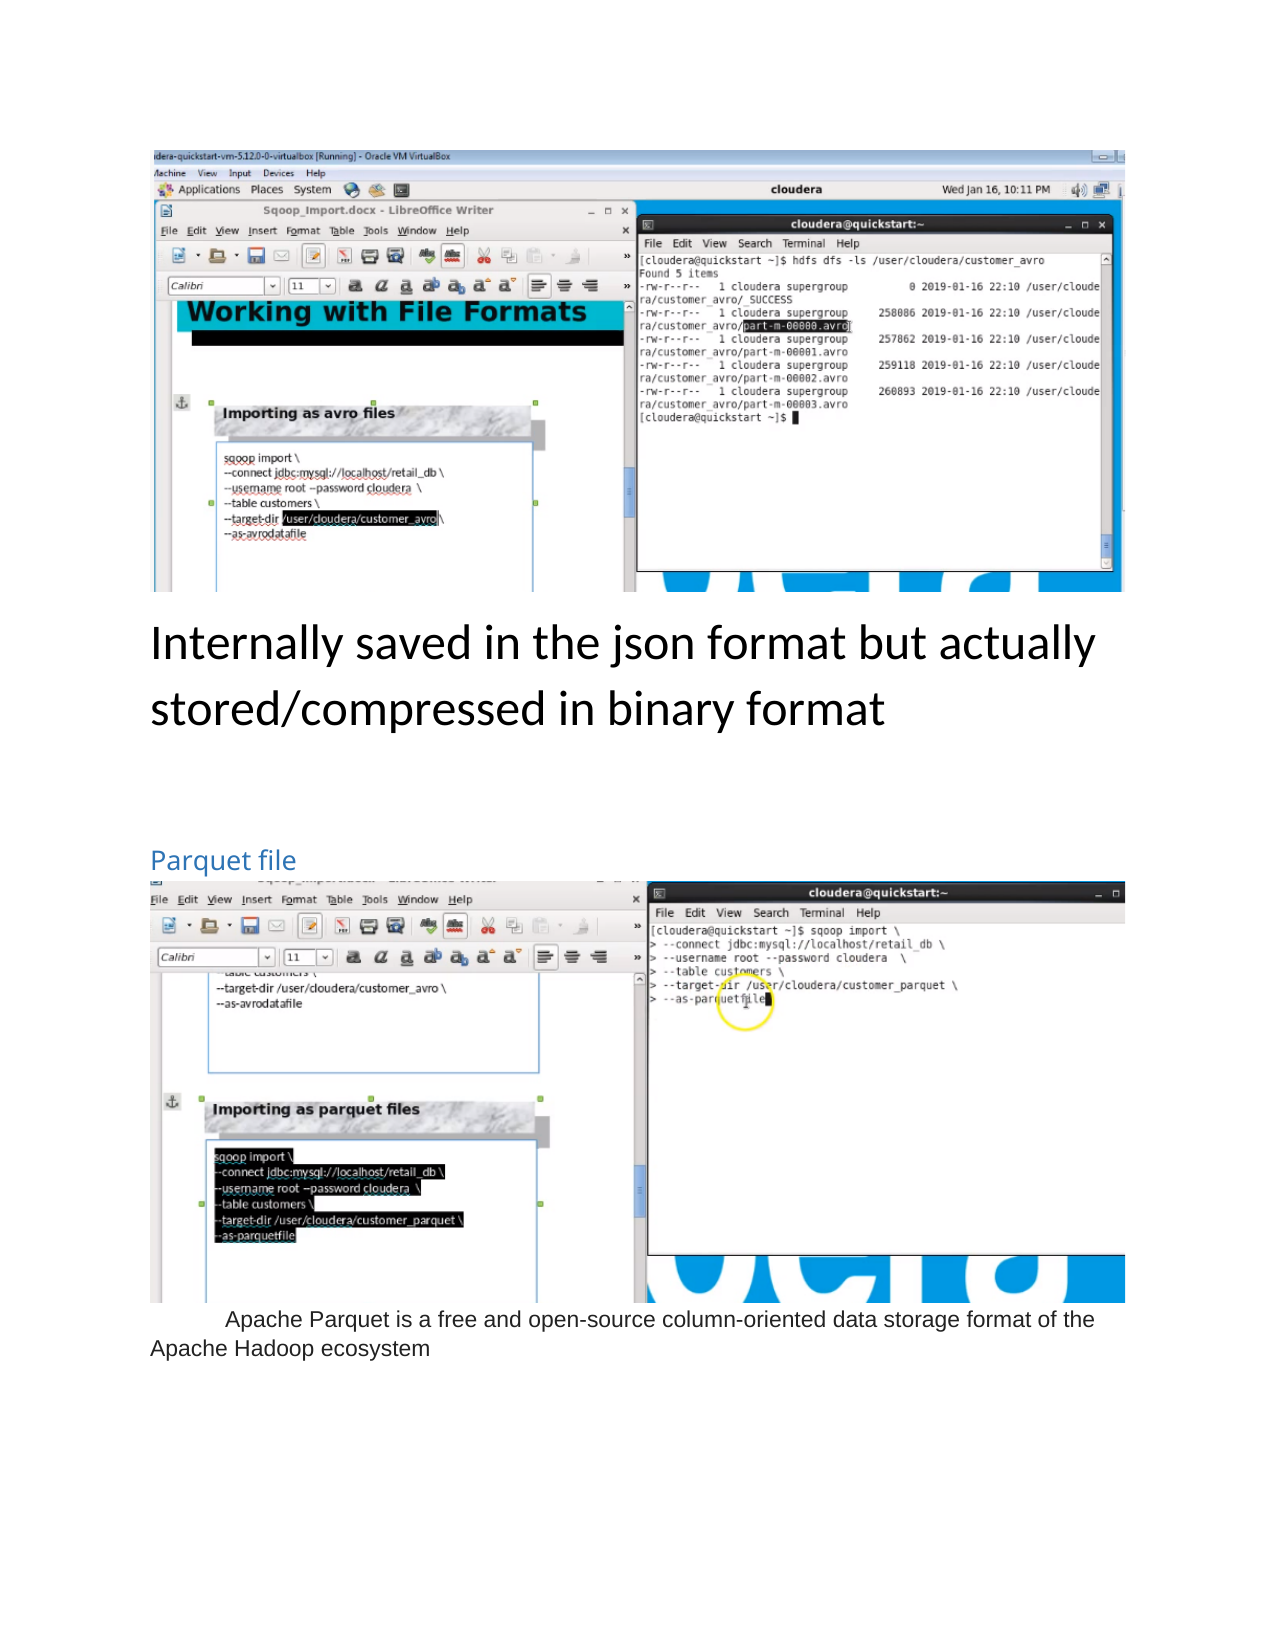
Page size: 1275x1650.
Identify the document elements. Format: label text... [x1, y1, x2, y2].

picture [150, 150, 1125, 592]
subtitle Parquet file [150, 842, 1125, 879]
text Apache Parquet is a free and open-source column-oriented data storage format of the Apache Hadoop ecosystem [150, 1303, 1125, 1362]
picture [150, 881, 1125, 1303]
text Internally saved in the json format but actually stored/compressed in binary format [150, 611, 1125, 738]
